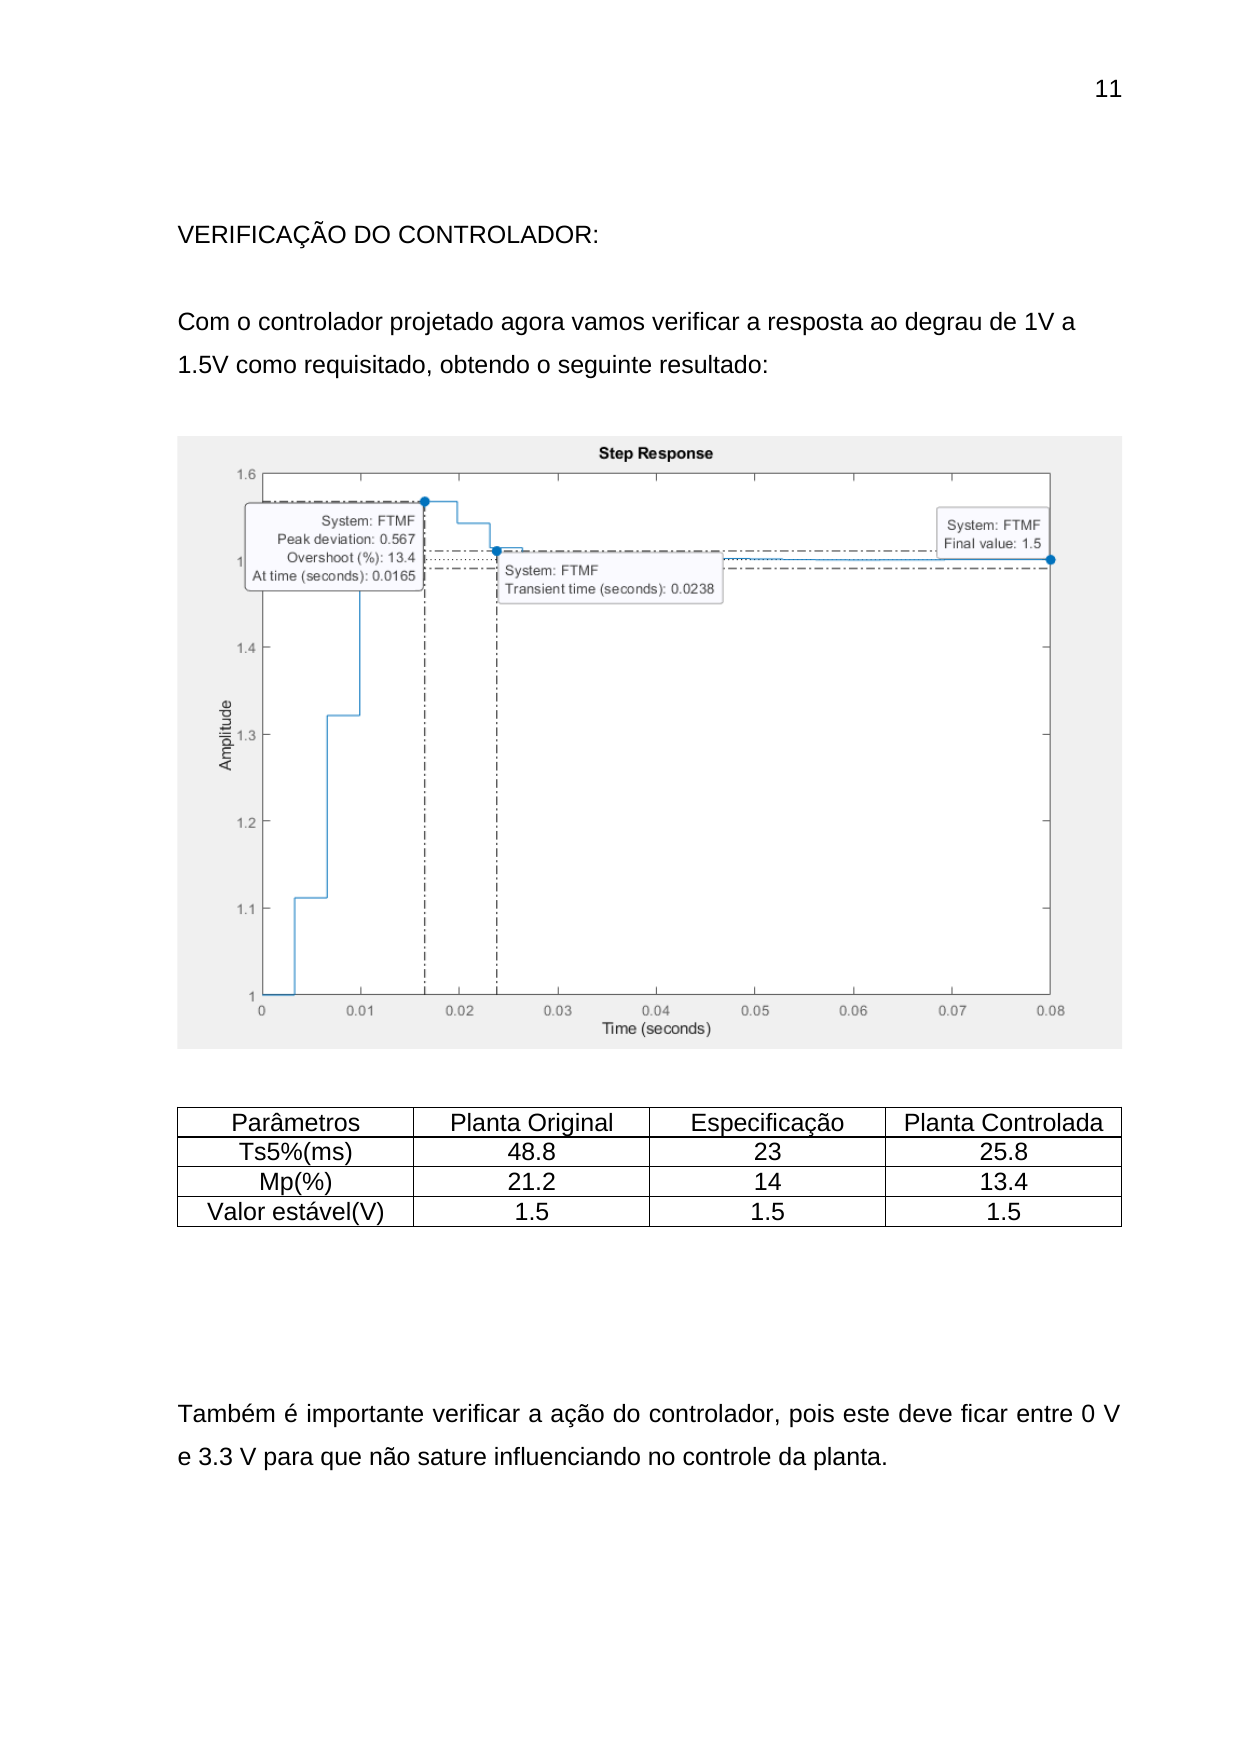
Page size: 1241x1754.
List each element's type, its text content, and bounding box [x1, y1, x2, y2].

table_cell 1.5 [414, 1197, 649, 1226]
table_header Especificação [650, 1108, 885, 1136]
table_header Planta Controlada [886, 1108, 1121, 1136]
text Com o controlador projetado agora vamos verificar a resposta ao degrau de 1V a 1.5V como requisitado, obtendo o seguinte resultado: [177, 307, 1122, 378]
table_cell Valor estável(V) [178, 1197, 413, 1226]
table_cell Mp(%) [178, 1167, 413, 1196]
text Também é importante verificar a ação do controlador, pois este deve ficar entre 0 V e 3.3 V para que não sature influenciando no controle da planta. [177, 1399, 1122, 1471]
picture [177, 436, 1123, 1049]
table_cell 21.2 [414, 1167, 649, 1196]
table_cell 25.8 [886, 1138, 1121, 1166]
table_cell Ts5%(ms) [178, 1138, 413, 1166]
table_cell 1.5 [650, 1197, 885, 1226]
table_cell 48.8 [414, 1138, 649, 1166]
table_cell 14 [650, 1167, 885, 1196]
table_header Planta Original [414, 1108, 649, 1136]
table_cell 23 [650, 1138, 885, 1166]
table_header Parâmetros [178, 1108, 413, 1136]
table_cell 1.5 [886, 1197, 1121, 1226]
text VERIFICAÇÃO DO CONTROLADOR: [177, 220, 1122, 249]
table_cell 13.4 [886, 1167, 1121, 1196]
